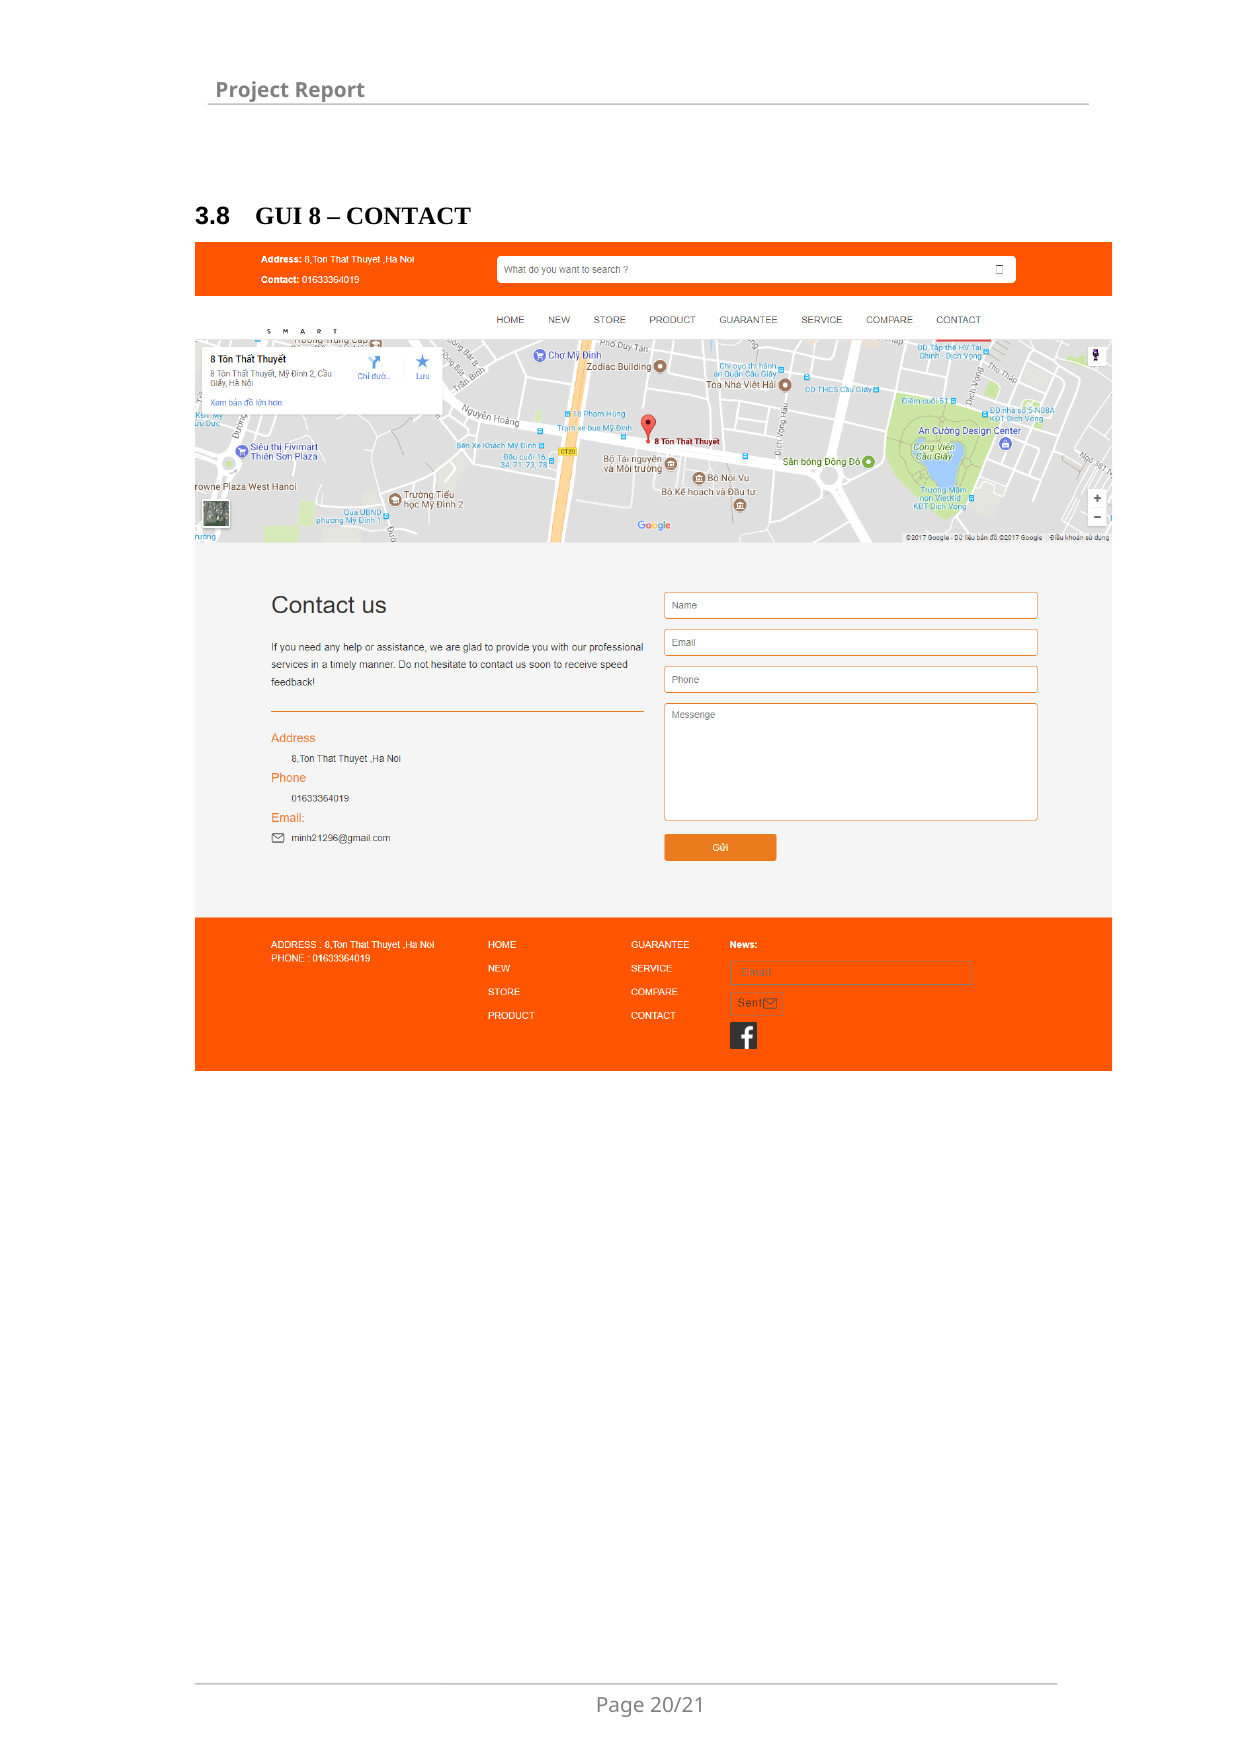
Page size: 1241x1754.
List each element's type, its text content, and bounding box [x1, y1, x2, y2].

picture [195, 242, 1113, 1071]
subtitle GUI 8 – CONTACT [195, 201, 1106, 230]
